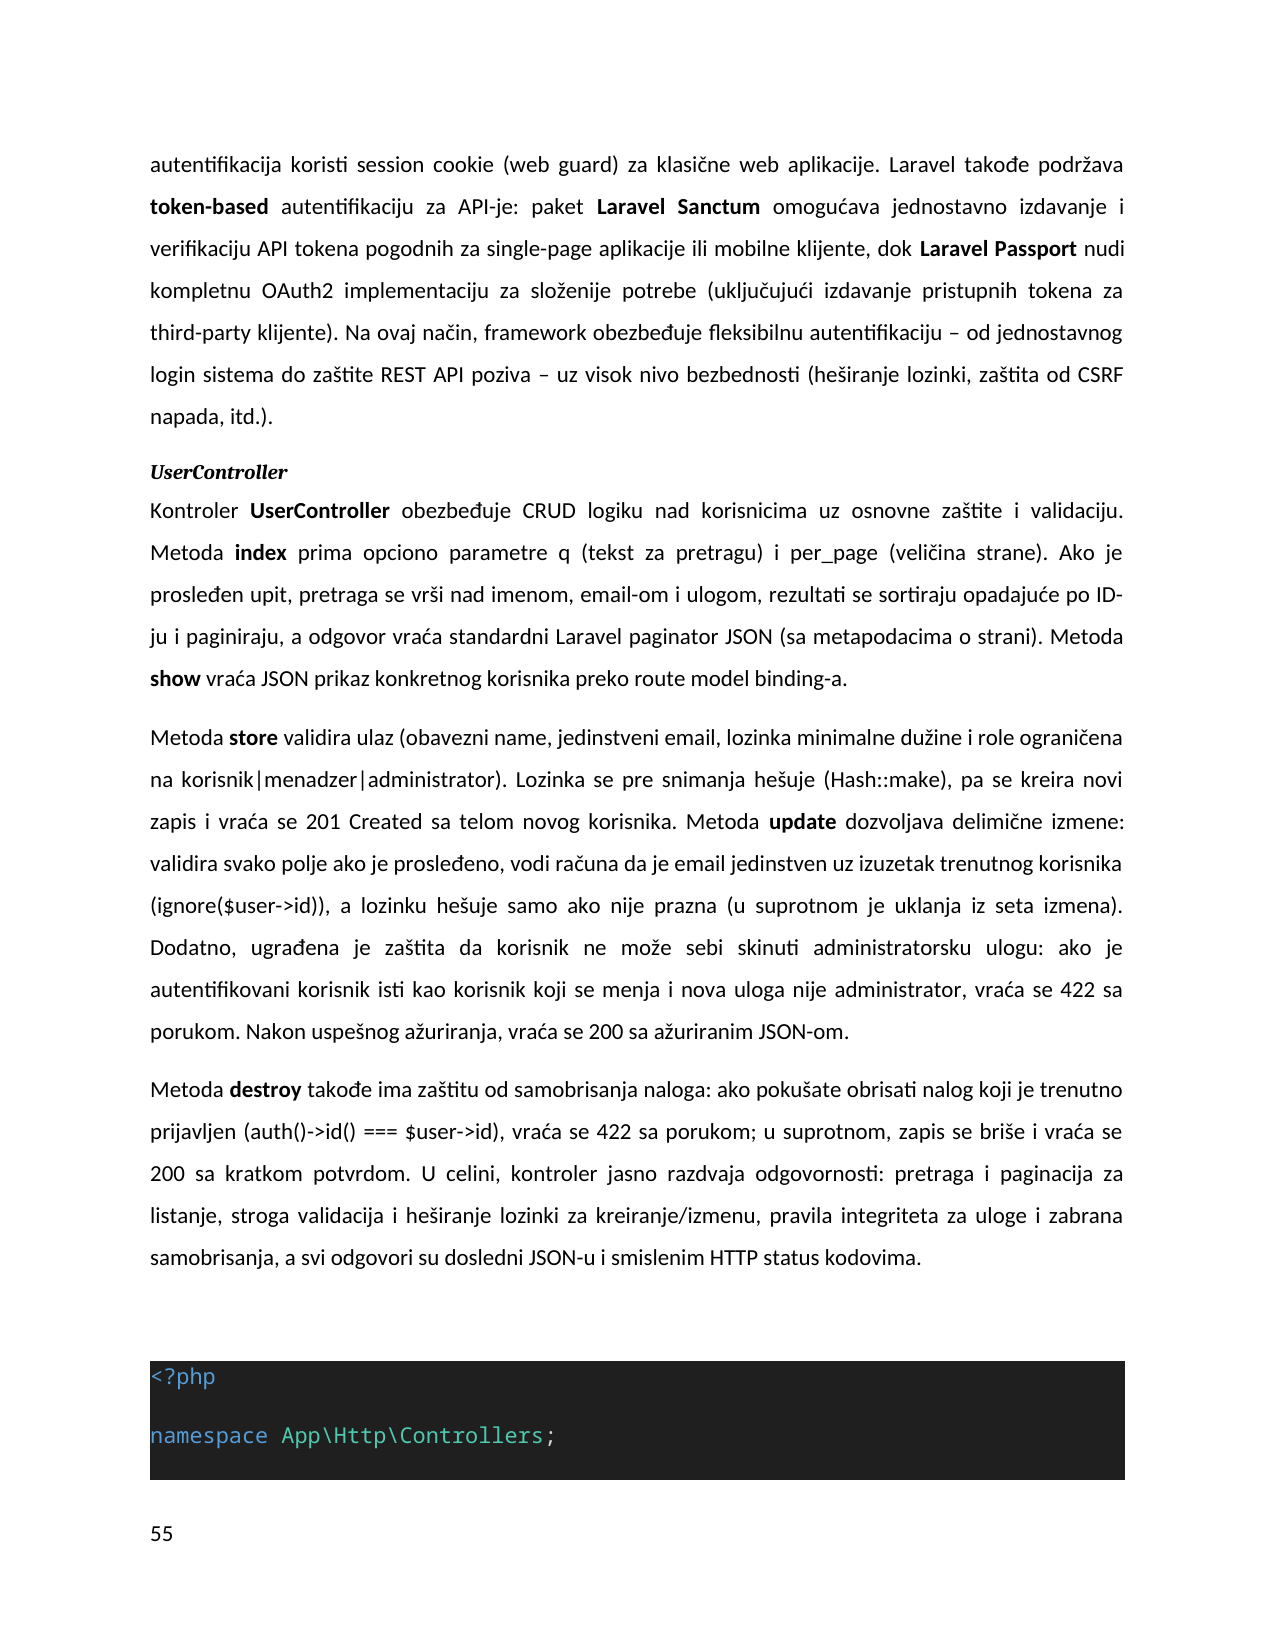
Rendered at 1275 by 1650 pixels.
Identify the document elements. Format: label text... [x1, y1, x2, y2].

text <?php [150, 1361, 1125, 1391]
text Kontroler UserController obezbeđuje CRUD logiku nad korisnicima uz osnovne zaštite i validaciju. Metoda index prima opciono parametre q (tekst za pretragu) i per_page (veličina strane). Ako je prosleđen upit, pretraga se vrši nad imenom, email-om i ulogom, rezultati se sortiraju opadajuće po ID-ju i paginiraju, a odgovor vraća standardni Laravel paginator JSON (sa metapodacima o strani). Metoda show vraća JSON prikaz konkretnog korisnika preko route model binding-a. [150, 496, 1125, 692]
text Metoda store validira ulaz (obavezni name, jedinstveni email, lozinka minimalne dužine i role ograničena na korisnik|menadzer|administrator). Lozinka se pre snimanja hešuje (Hash::make), pa se kreira novi zapis i vraća se 201 Created sa telom novog korisnika. Metoda update dozvoljava delimične izmene: validira svako polje ako je prosleđeno, vodi računa da je email jedinstven uz izuzetak trenutnog korisnika (ignore($user->id)), a lozinku hešuje samo ako nije prazna (u suprotnom je uklanja iz seta izmena). Dodatno, ugrađena je zaštita da korisnik ne može sebi skinuti administratorsku ulogu: ako je autentifikovani korisnik isti kao korisnik koji se menja i nova uloga nije administrator, vraća se 422 sa porukom. Nakon uspešnog ažuriranja, vraća se 200 sa ažuriranim JSON-om. [150, 723, 1125, 1045]
text Metoda destroy takođe ima zaštitu od samobrisanja naloga: ako pokušate obrisati nalog koji je trenutno prijavljen (auth()->id() === $user->id), vraća se 422 sa porukom; u suprotnom, zapis se briše i vraća se 200 sa kratkom potvrdom. U celini, kontroler jasno razdvaja odgovornosti: pretraga i paginacija za listanje, stroga validacija i heširanje lozinki za kreiranje/izmenu, pravila integriteta za uloge i zabrana samobrisanja, a svi odgovori su dosledni JSON-u i smislenim HTTP status kodovima. [150, 1076, 1125, 1271]
text namespace App\Http\Controllers; [150, 1420, 1125, 1450]
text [150, 150, 1125, 430]
subtitle UserController [150, 461, 1125, 484]
